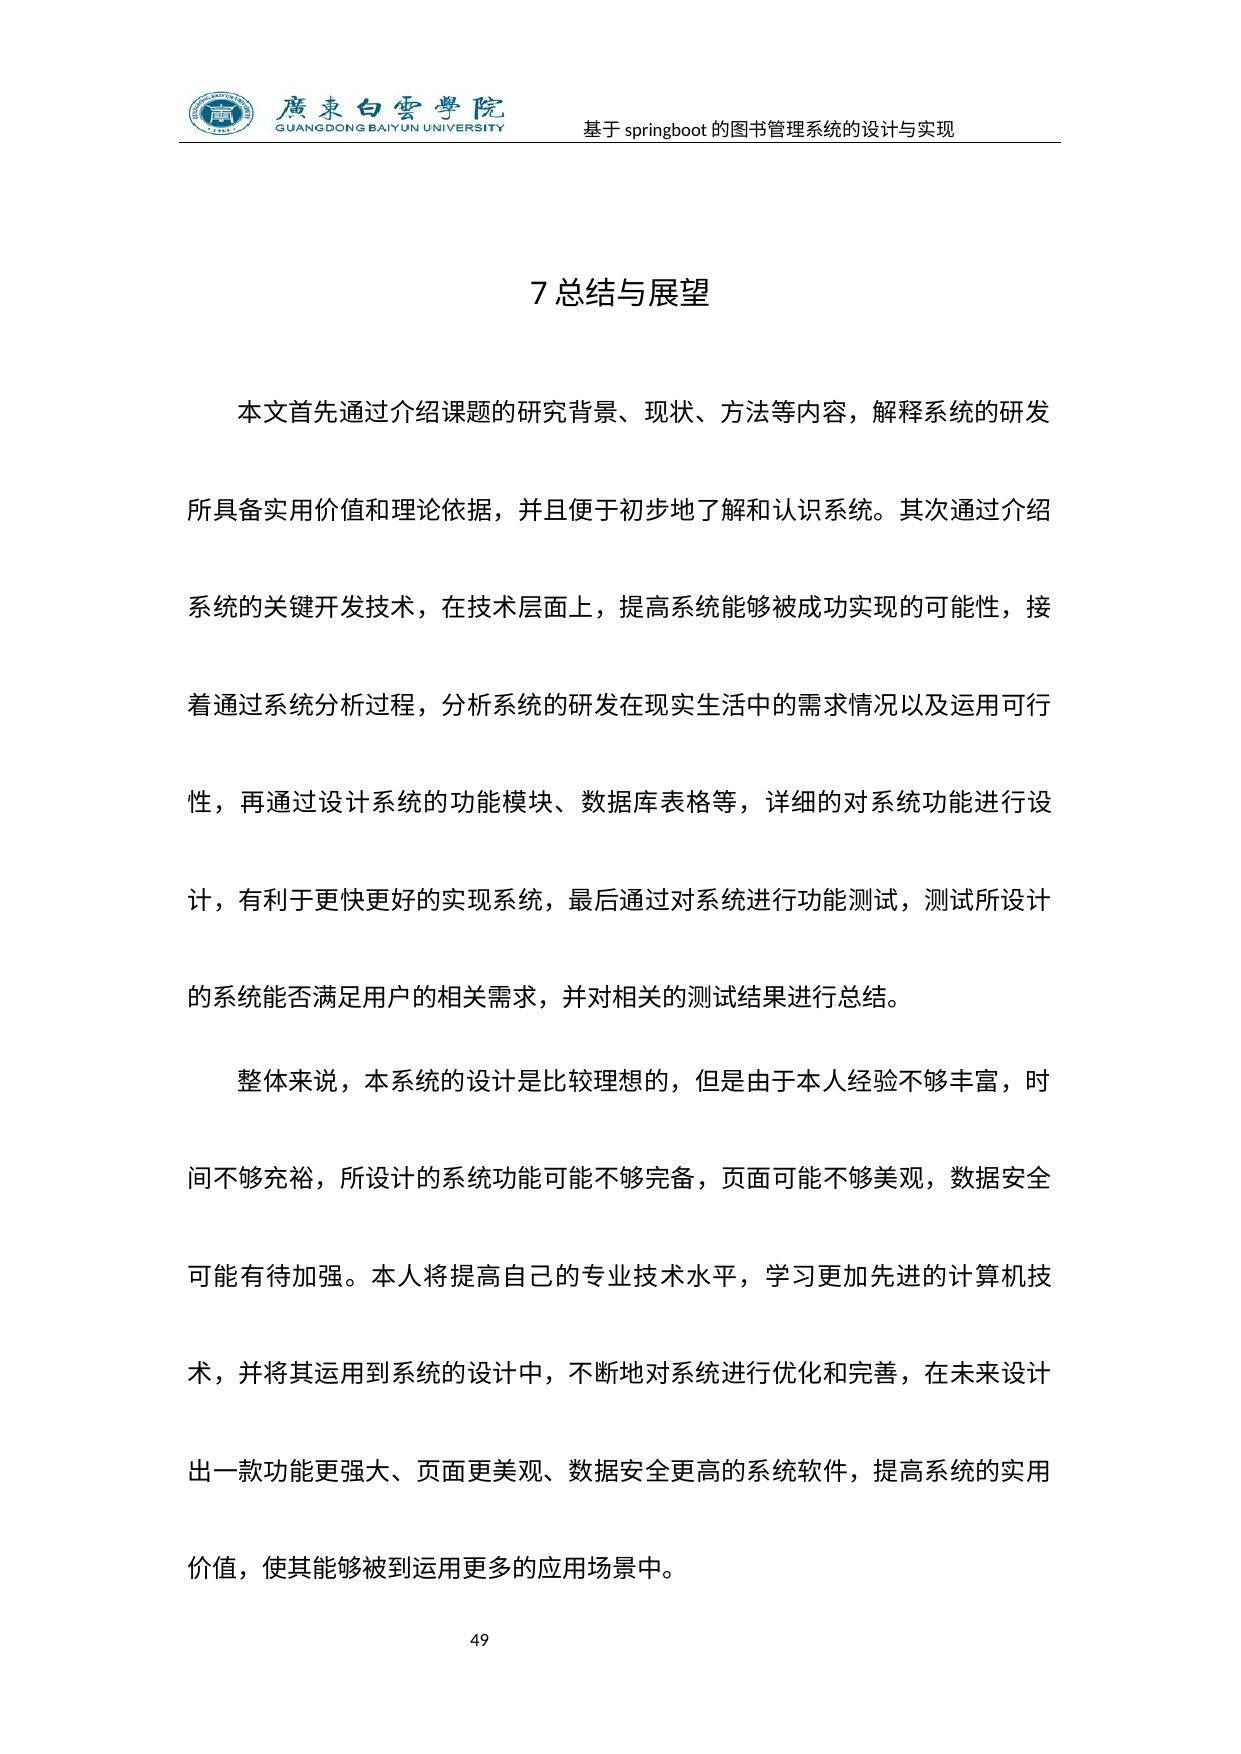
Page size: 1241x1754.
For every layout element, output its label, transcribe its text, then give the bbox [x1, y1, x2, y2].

text 整体来说，本系统的设计是比较理想的，但是由于本人经验不够丰富，时间不够充裕，所设计的系统功能可能不够完备，页面可能不够美观，数据安全可能有待加强。本人将提高自己的专业技术水平，学习更加先进的计算机技术，并将其运用到系统的设计中，不断地对系统进行优化和完善，在未来设计出一款功能更强大、页面更美观、数据安全更高的系统软件，提高系统的实用价值，使其能够被到运用更多的应用场景中。 [187, 1047, 1053, 1599]
text 本文首先通过介绍课题的研究背景、现状、方法等内容，解释系统的研发所具备实用价值和理论依据，并且便于初步地了解和认识系统。其次通过介绍系统的关键开发技术，在技术层面上，提高系统能够被成功实现的可能性，接着通过系统分析过程，分析系统的研发在现实生活中的需求情况以及运用可行性，再通过设计系统的功能模块、数据库表格等，详细的对系统功能进行设计，有利于更快更好的实现系统，最后通过对系统进行功能测试，测试所设计的系统能否满足用户的相关需求，并对相关的测试结果进行总结。 [187, 378, 1053, 1028]
picture [187, 90, 508, 136]
subtitle 7总结与展望 [187, 258, 1053, 323]
